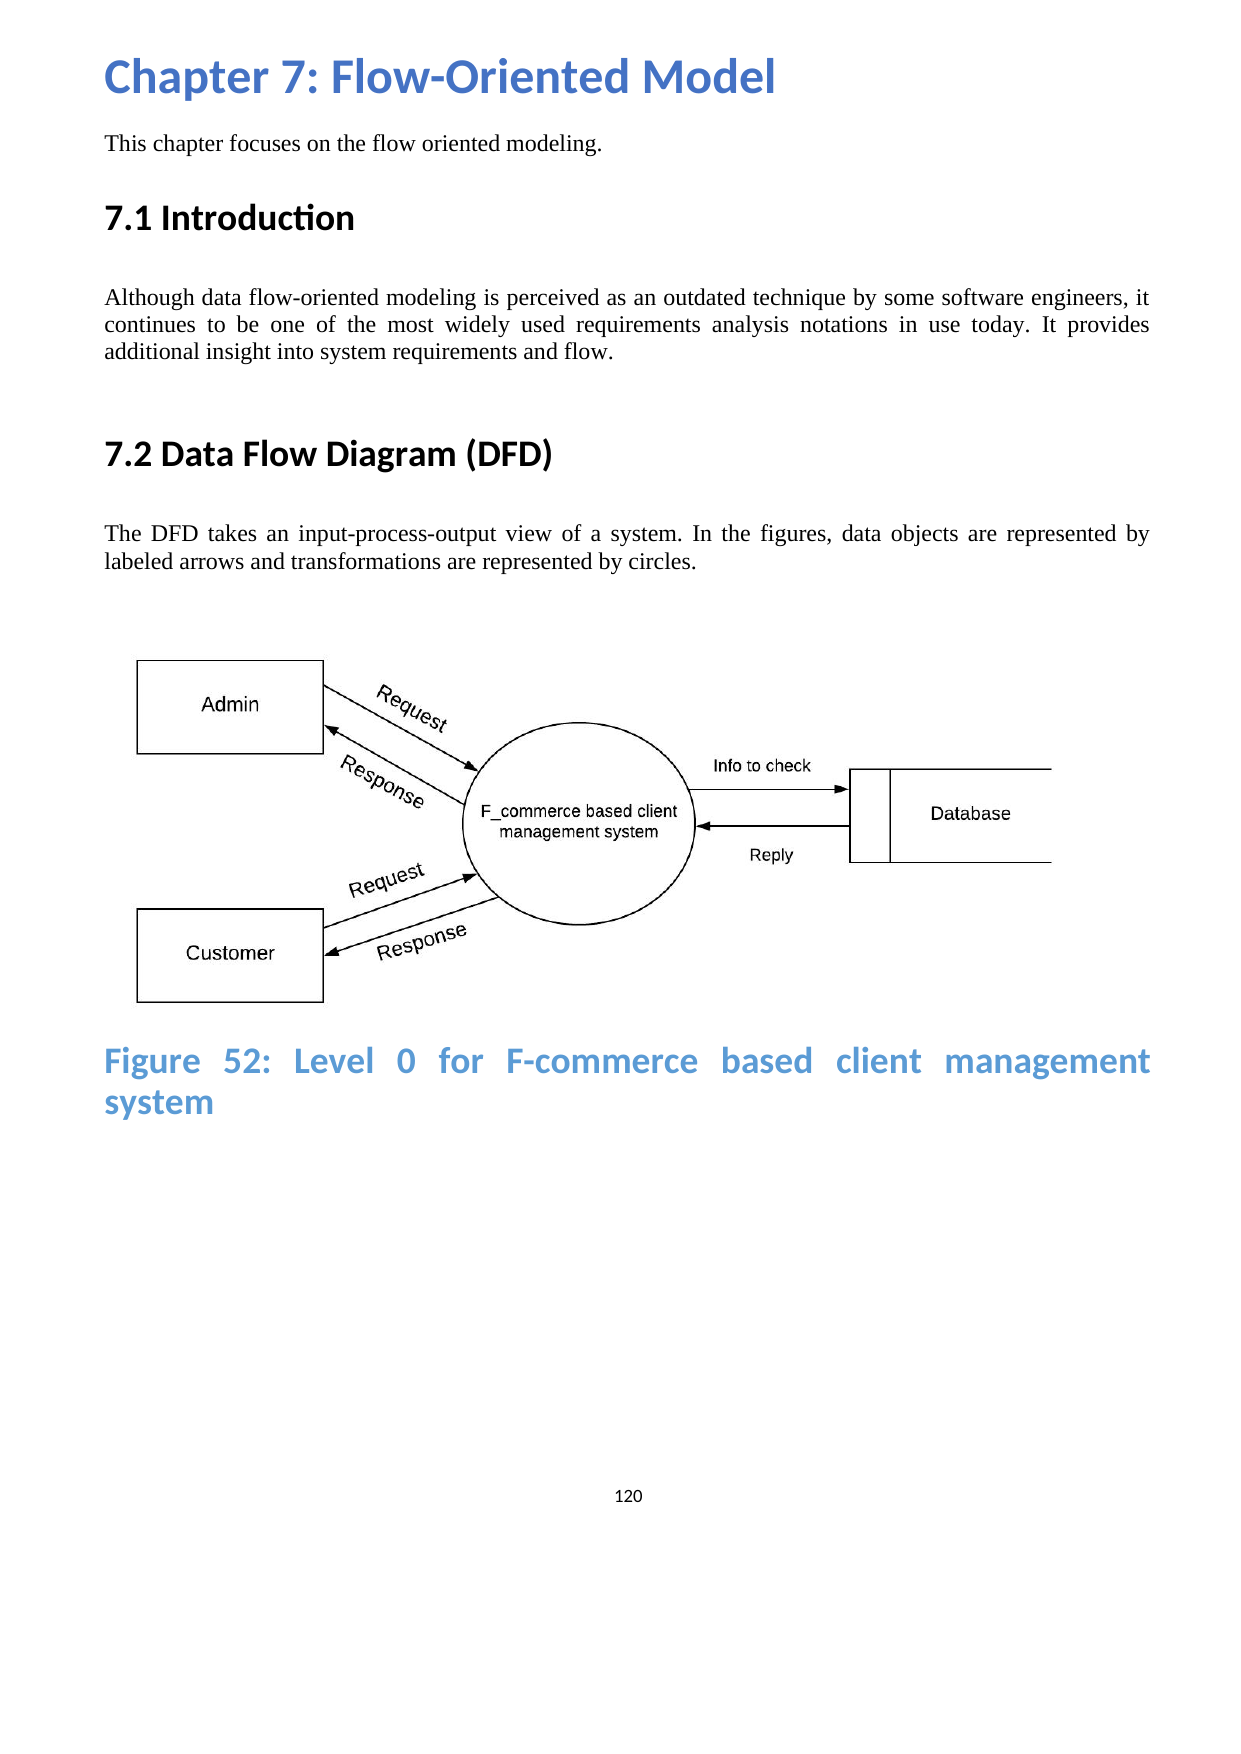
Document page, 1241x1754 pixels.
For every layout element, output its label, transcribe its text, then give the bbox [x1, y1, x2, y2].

text This chapter focuses on the flow oriented modeling. [104, 129, 1152, 156]
text Figure 52: Level 0 for F-commerce based client management system [104, 1040, 1152, 1124]
picture [106, 630, 1082, 1033]
text 7.1 Introduction [104, 194, 1152, 240]
text The DFD takes an input-process-output view of a system. In the figures, data objects are represented by labeled arrows and transformations are represented by circles. [104, 520, 1152, 574]
text 120 [104, 1484, 1152, 1507]
text 7.2 Data Flow Diagram (DFD) [104, 430, 1152, 476]
text Chapter 7: Flow-Oriented Model [104, 45, 1152, 106]
text Although data flow-oriented modeling is perceived as an outdated technique by some software engineers, it continues to be one of the most widely used requirements analysis notations in use today. It provides additional insight into system requirements and flow. [104, 284, 1152, 365]
